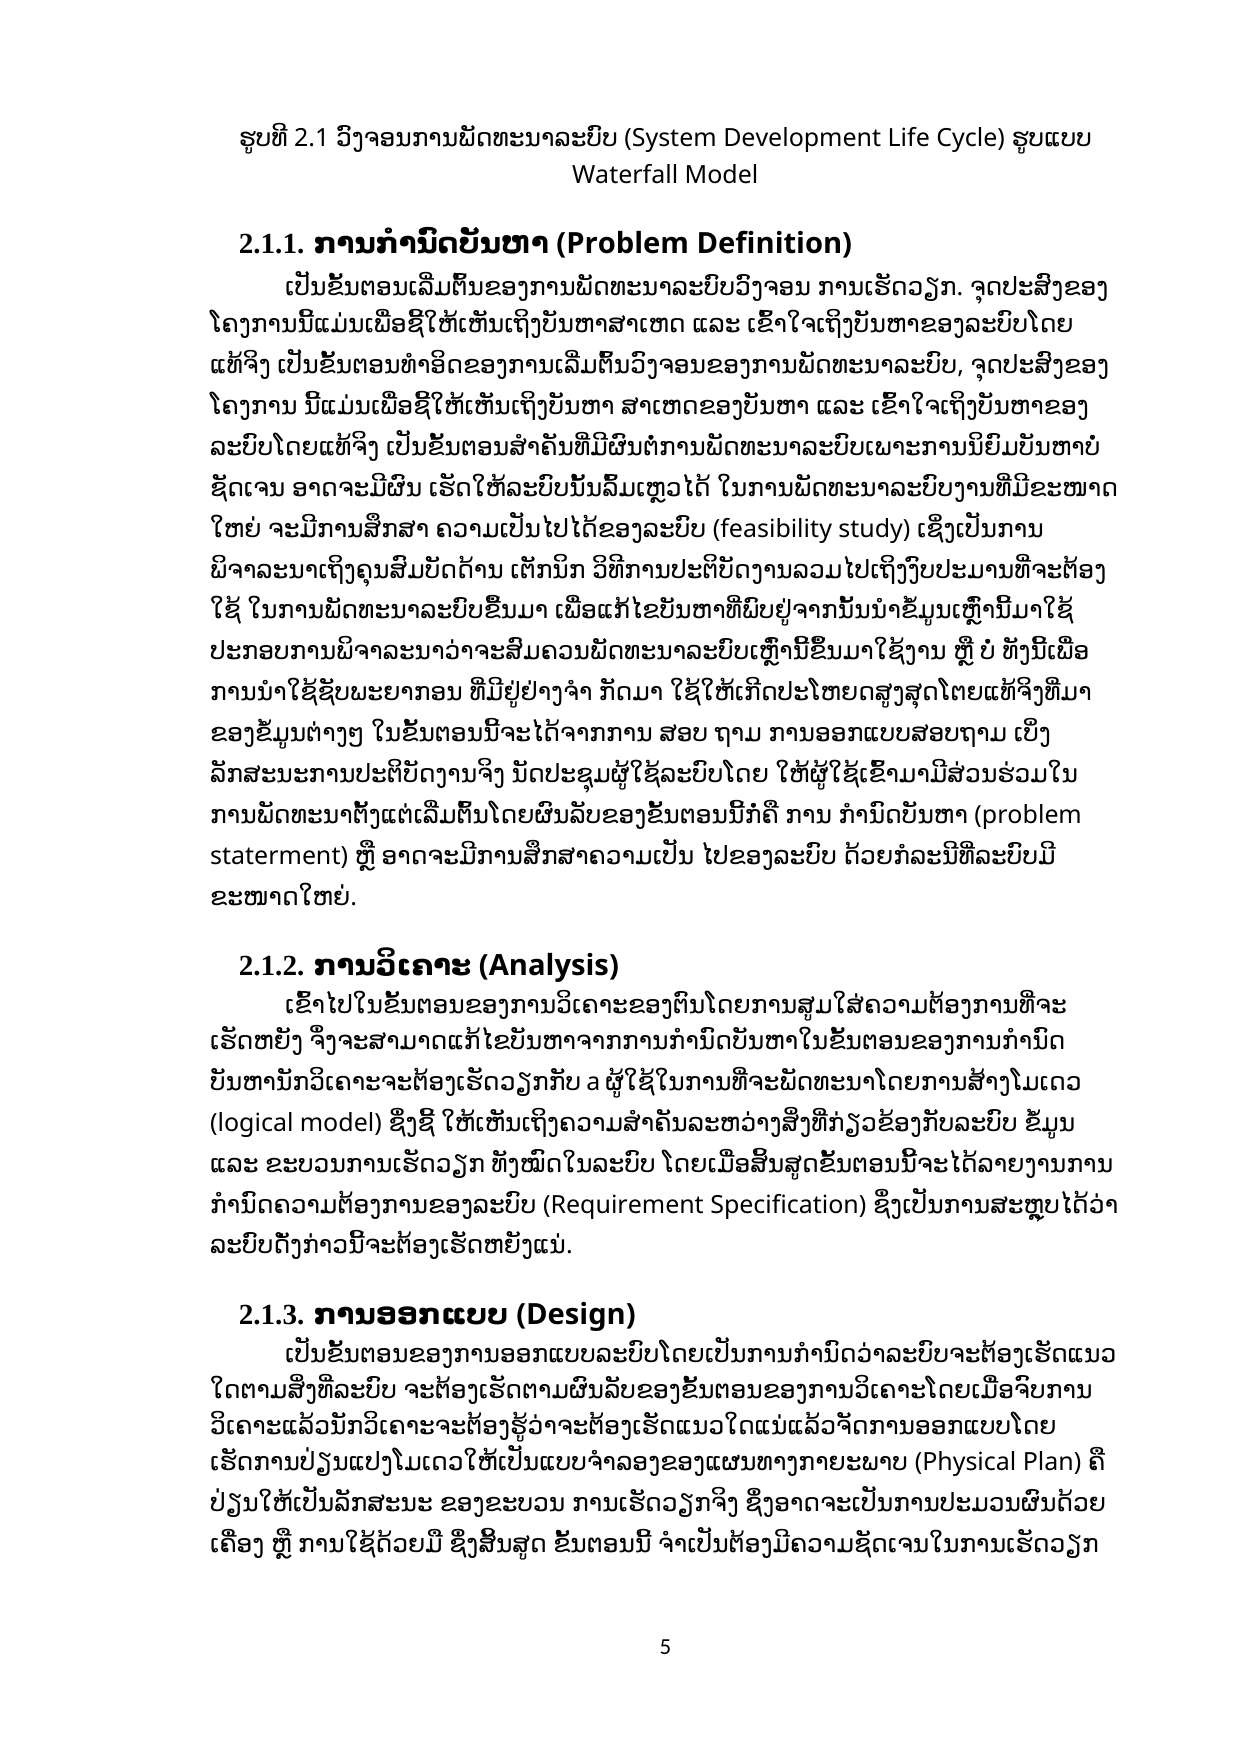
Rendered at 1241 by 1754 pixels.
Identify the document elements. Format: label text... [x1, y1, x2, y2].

subtitle ການກຳນົດບັນຫາ (Problem Definition) [238, 223, 1120, 262]
subtitle ການວິເຄາະ (Analysis) [238, 944, 1120, 984]
text ເປັນຂັ້ນຕອນເລີ່ມຕົ້ນຂອງການພັດທະນາລະບົບວົງຈອນ ການເຮັດວຽກ. ຈຸດປະສົງຂອງ ໂຄງການນີ້ແມ່ນເພື່ອຊີ້ໃຫ້ເຫັນເຖິງບັນຫາສາເຫດ ແລະ ເຂົ້າໃຈເຖິງບັນຫາຂອງລະບົບໂດຍແທ້ຈິງ ເປັນຂັ້ນຕອນທໍາອິດຂອງການເລີ່ມຕົ້ນວົງຈອນຂອງການພັດທະນາລະບົບ, ຈຸດປະສົງຂອງໂຄງການ ນີ້ແມ່ນເພື່ອຊີ້ໃຫ້ເຫັນເຖິງບັນຫາ ສາເຫດຂອງບັນຫາ ແລະ ເຂົ້າໃຈເຖິງບັນຫາຂອງລະບົບໂດຍແທ້ຈິງ ເປັນຂັ້ນຕອນສຳຄັນທີ່ມີຜົນຕໍ່ການພັດທະນາລະບົບເພາະການນິຍົມບັນຫາບໍ່ຊັດເຈນ ອາດຈະມີຜົນ ເຮັດໃຫ້ລະບົບນັ້ນລົ້ມເຫຼວໄດ້ ໃນການພັດທະນາລະບົບງານທີ່ມີຂະໜາດໃຫຍ່ ຈະມີການສຶກສາ ຄວາມເປັນໄປໄດ້ຂອງລະບົບ (feasibility study) ເຊິ່ງເປັນການພິຈາລະນາເຖິງຄຸນສົມບັດດ້ານ ເຕັກນິກ ວິທີການປະຕິບັດງານລວມໄປເຖິງງົບປະມານທີ່ຈະຕ້ອງໃຊ້ ໃນການພັດທະນາລະບົບຂື້ນມາ ເພື່ອແກ້ໄຂບັນຫາທີ່ພົບຢູ່ຈາກນັ້ນນຳຂໍ້ມູນເຫຼົ່ານີ້ມາໃຊ້ປະກອບການພິຈາລະນາວ່າຈະສົມຄວນພັດທະນາລະບົບເຫຼົ່ານີ້ຂຶ້ນມາໃຊ້ງານ ຫຼື ບໍ່ ທັງນີ້ເພື່ອການນຳໃຊ້ຊັບພະຍາກອນ ທີ່ມີຢູ່ຢ່າງຈຳ ກັດມາ ໃຊ້ໃຫ້ເກີດປະໂຫຍດສູງສຸດໂຕຍແທ້ຈິງທີ່ມາຂອງຂໍ້ມູນຕ່າງໆ ໃນຂັ້ນຕອນນີ້ຈະໄດ້ຈາກການ ສອບ ຖາມ ການອອກແບບສອບຖາມ ເບິ່ງລັກສະນະການປະຕິບັດງານຈິງ ນັດປະຊຸມຜູ້ໃຊ້ລະບົບໂດຍ ໃຫ້ຜູ້ໃຊ້ເຂົ້າມາມີສ່ວນຮ່ວມໃນການພັດທະນາຕັ້ງແຕ່ເລີ່ມຕົ້ນໂດຍຜົນລັບຂອງຂັ້ນຕອນນີ້ກໍ່ຄື ການ ກຳນົດບັນຫາ (problem staterment) ຫຼື ອາດຈະມີການສຶກສາຄວາມເປັນ ໄປຂອງລະບົບ ດ້ວຍກໍລະນີທີ່ລະບົບມີຂະໜາດໃຫຍ່. [210, 269, 1120, 912]
text ຮູບທີ 2.1 ວົງຈອນການພັດທະນາລະບົບ (System Development Life Cycle) ຮູບແບບ Waterfall Model [210, 120, 1120, 191]
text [210, 1339, 1120, 1563]
subtitle ການອອກແບບ (Design) [238, 1293, 1120, 1333]
text ເຂົ້າໄປໃນຂັ້ນຕອນຂອງການວິເຄາະຂອງຕົນໂດຍການສູມໃສ່ຄວາມຕ້ອງການທີ່ຈະເຮັດຫຍັງ ຈຶ່ງຈະສາມາດແກ້ໄຂບັນຫາຈາກການກໍານົດບັນຫາໃນຂັ້ນຕອນຂອງການກຳນົດບັນຫານັກວິເຄາະຈະຕ້ອງເຮັດວຽກກັບaຜູ້ໃຊ້ໃນການທີ່ຈະພັດທະນາໂດຍການສ້າງໂມເດວ (logical model) ຊຶ່ງຊີ້ ໃຫ້ເຫັນເຖິງຄວາມສຳຄັນລະຫວ່າງສິ່ງທີ່ກ່ຽວຂ້ອງກັບລະບົບ ຂໍ້ມູນ ແລະ ຂະບວນການເຮັດວຽກ ທັງໝົດໃນລະບົບ ໂດຍເມື່ອສິ້ນສູດຂັ້ນຕອນນີ້ຈະໄດ້ລາຍງານການກຳນົດຄວາມຕ້ອງການຂອງລະບົບ (Requirement Specification) ຊຶ່ງເປັນການສະຫຼຸບໄດ້ວ່າລະບົບດັ່ງກ່າວນີ້ຈະຕ້ອງເຮັດຫຍັງແນ່. [210, 990, 1120, 1261]
